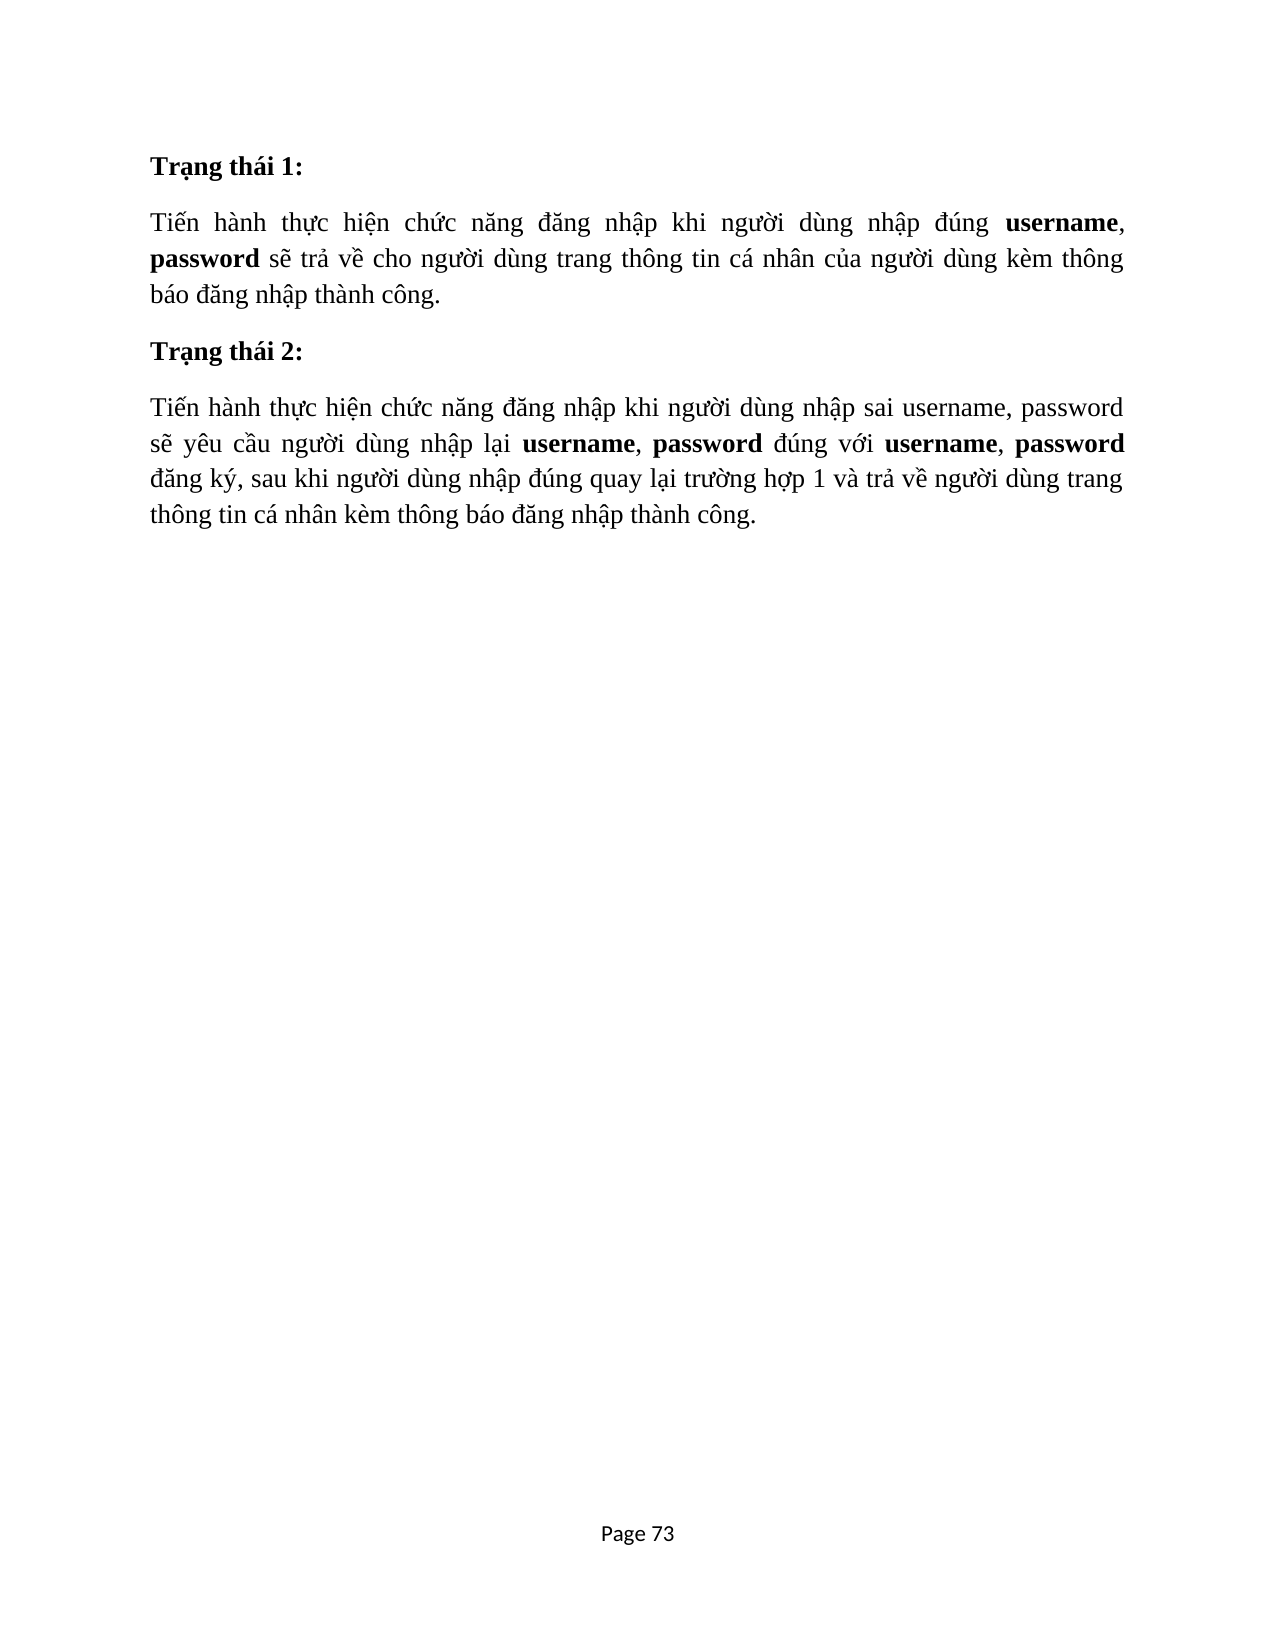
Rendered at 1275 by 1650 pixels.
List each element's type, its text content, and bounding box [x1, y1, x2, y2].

text Tiến hành thực hiện chức năng đăng nhập khi người dùng nhập sai username, password sẽ yêu cầu người dùng nhập lại username, password đúng với username, password đăng ký, sau khi người dùng nhập đúng quay lại trường hợp 1 và trả về người dùng trang thông tin cá nhân kèm thông báo đăng nhập thành công. [150, 391, 1125, 529]
text Trạng thái 2: [150, 334, 1125, 366]
text Tiến hành thực hiện chức năng đăng nhập khi người dùng nhập đúng username, password sẽ trả về cho người dùng trang thông tin cá nhân của người dùng kèm thông báo đăng nhập thành công. [150, 207, 1125, 309]
text Trạng thái 1: [150, 150, 1125, 181]
